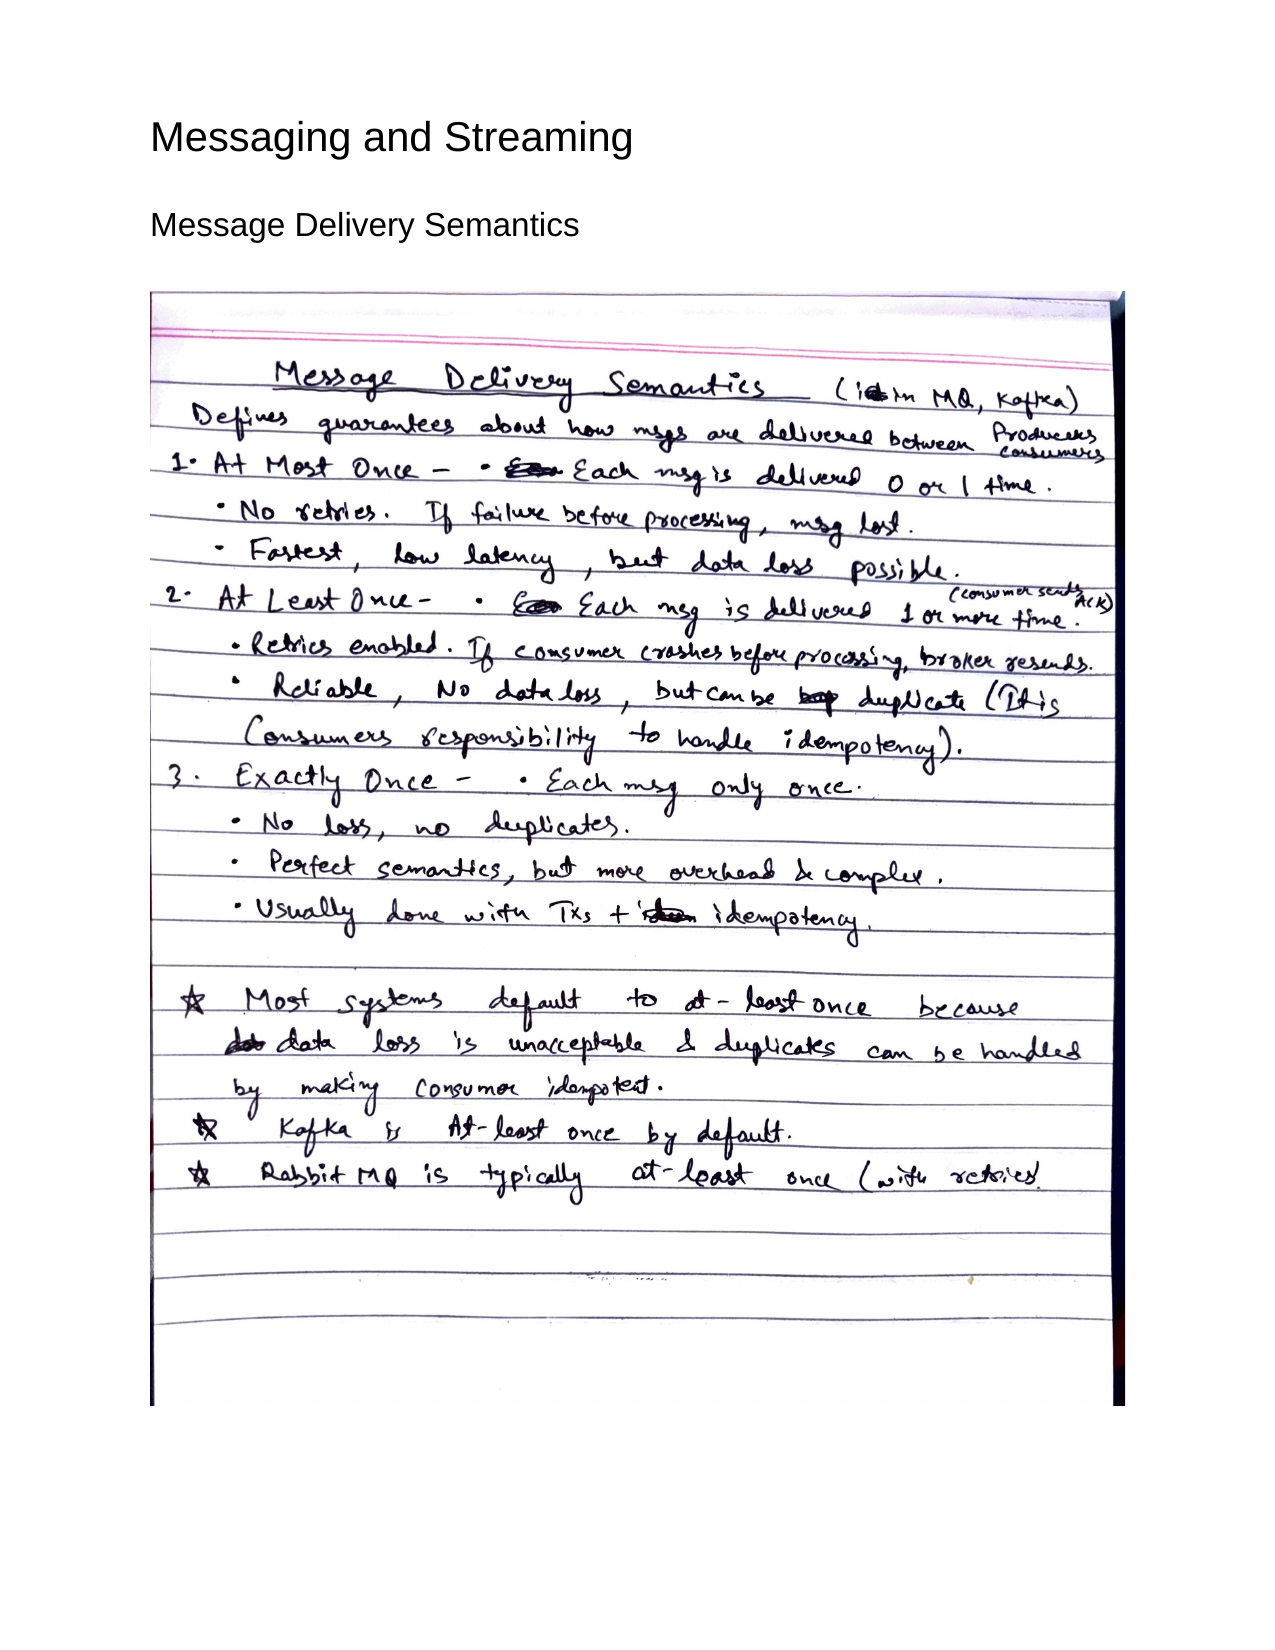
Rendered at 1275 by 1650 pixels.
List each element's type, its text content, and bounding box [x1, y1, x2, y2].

subtitle Messaging and Streaming [150, 112, 1125, 160]
subtitle Message Delivery Semantics [150, 205, 1125, 243]
picture [150, 291, 1125, 1406]
